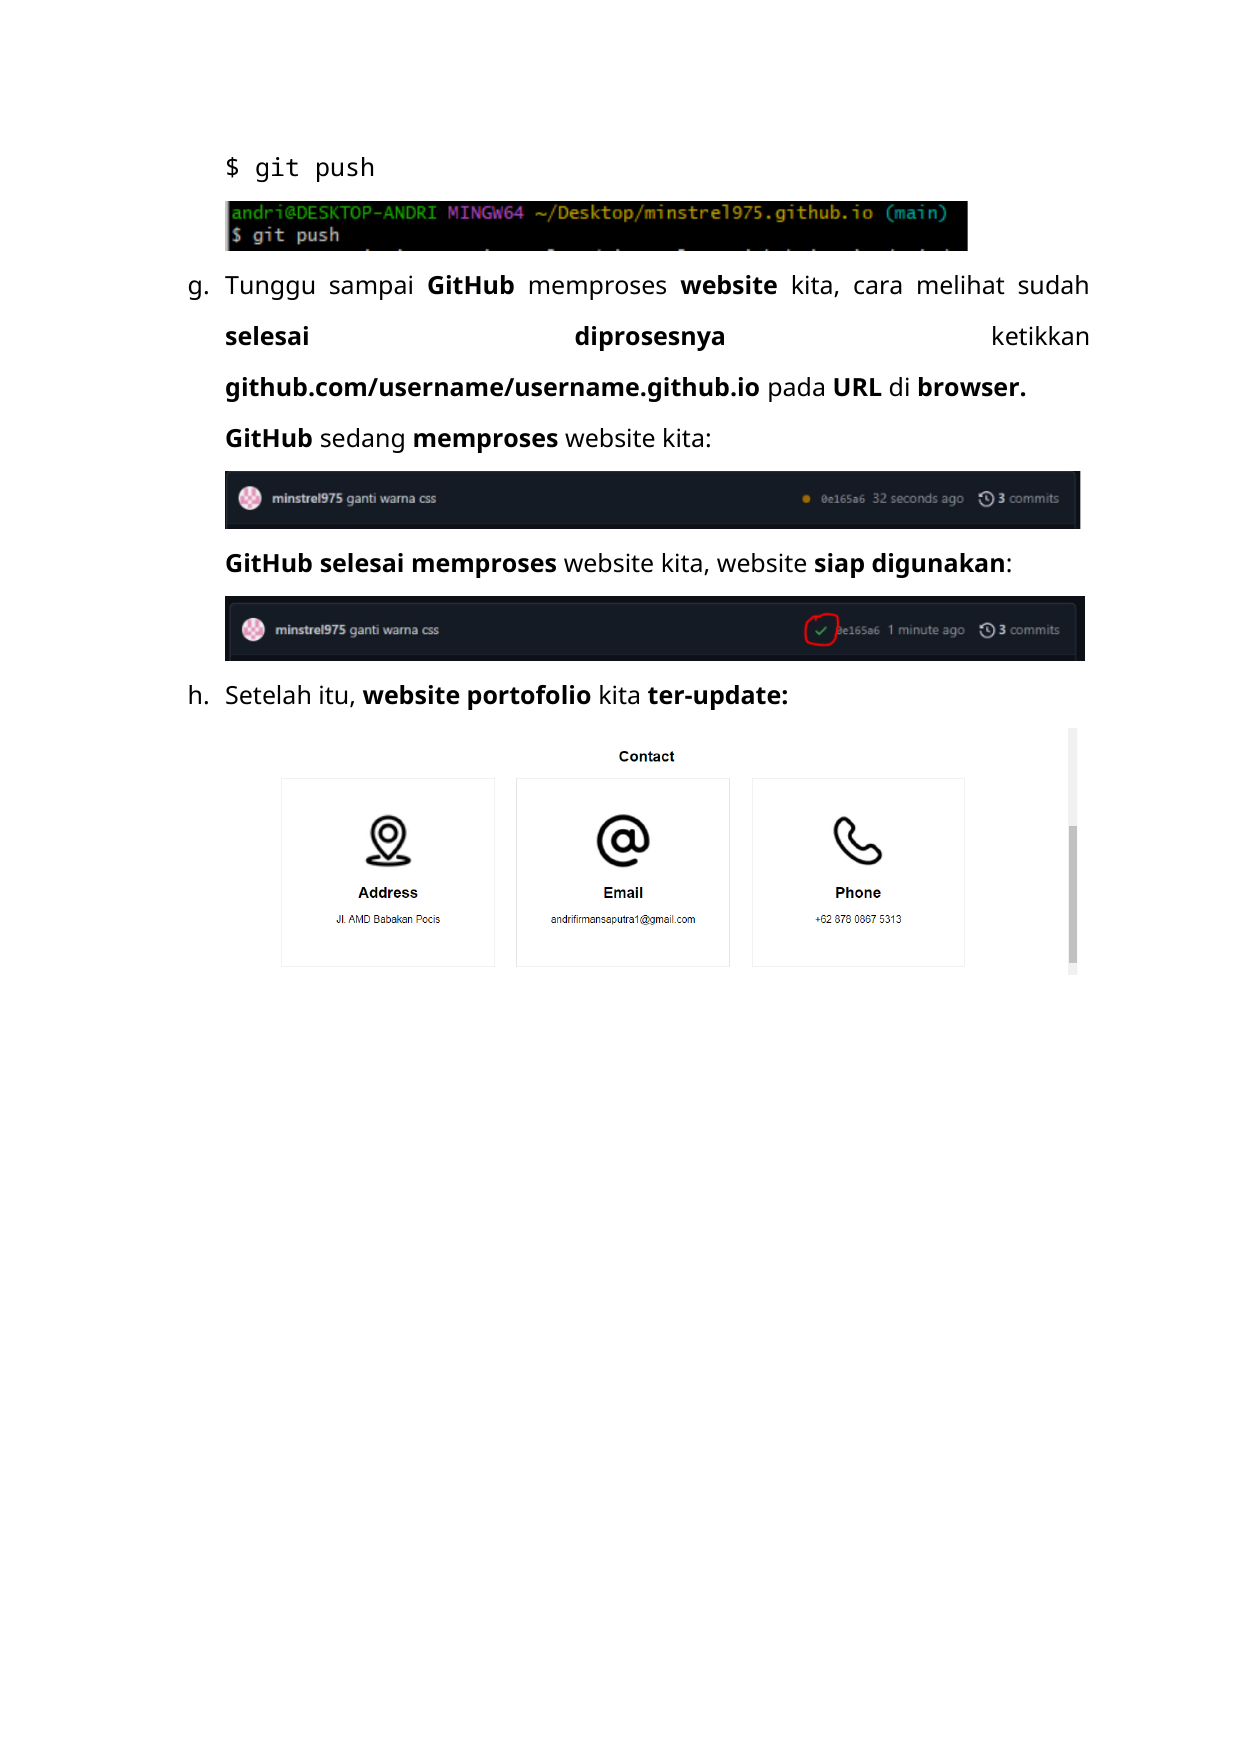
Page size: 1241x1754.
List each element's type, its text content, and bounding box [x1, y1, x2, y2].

picture [225, 201, 968, 251]
list Tunggu sampai GitHub memproses website kita, cara melihat sudah selesai diprosesnya ketikkan github.com/username/username.github.io pada URL di browser. [187, 268, 1090, 404]
picture [225, 596, 1085, 661]
list Setelah itu, website portofolio kita ter-update: [187, 677, 1090, 712]
list GitHub selesai memproses website kita, website siap digunakan: [225, 545, 1090, 579]
picture [225, 728, 1078, 975]
list GitHub sedang memproses website kita: [225, 421, 1090, 455]
list $ git push [225, 150, 1090, 184]
picture [225, 471, 1081, 529]
